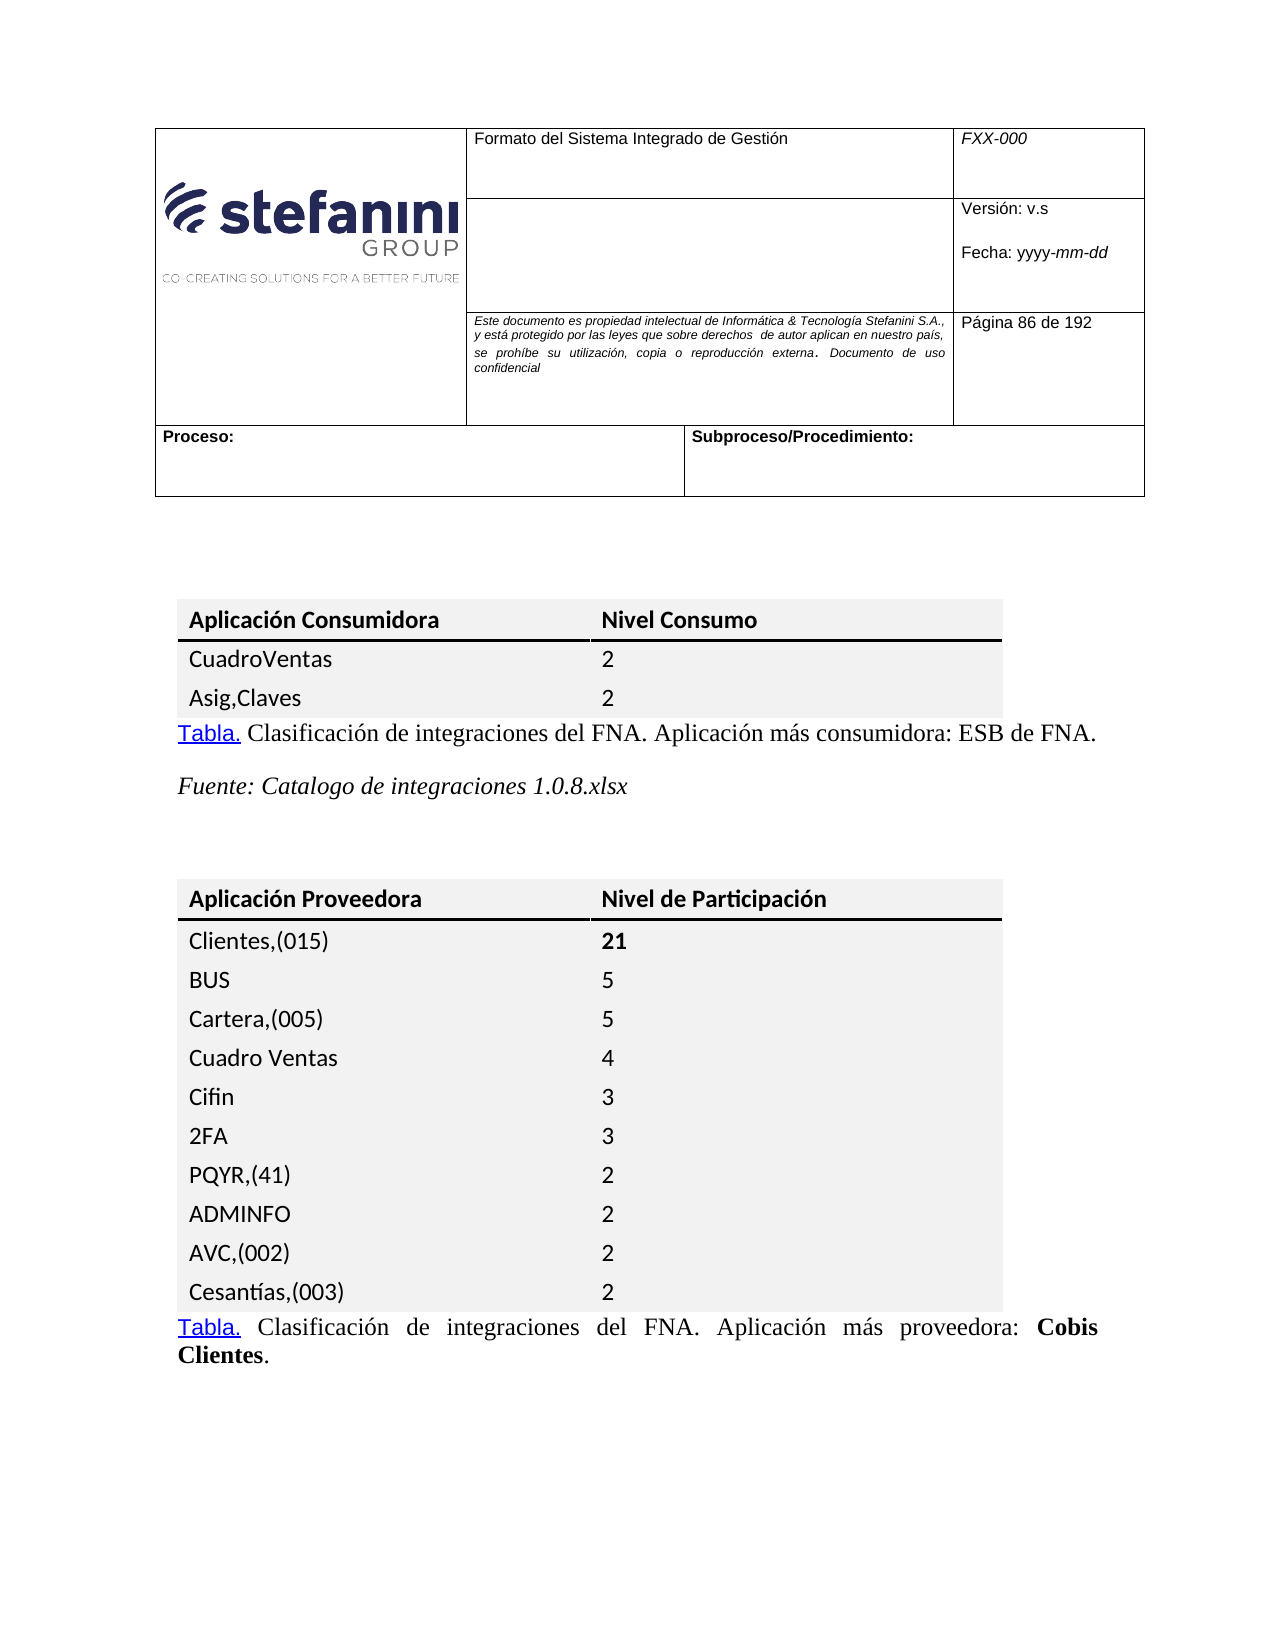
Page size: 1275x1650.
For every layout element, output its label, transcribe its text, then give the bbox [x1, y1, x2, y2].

table_cell Cuadro Ventas [178, 1038, 590, 1076]
picture [162, 182, 460, 286]
table_cell 2 [591, 1234, 1002, 1272]
table_cell 5 [591, 960, 1002, 998]
text Fuente: Catalogo de integraciones 1.0.8.xlsx [177, 771, 1098, 800]
table_cell Asig,Claves [178, 679, 590, 717]
text Tabla. Clasificación de integraciones del FNA. Aplicación más consumidora: ESB de FNA. [177, 718, 1098, 746]
table_cell PQYR,(41) [178, 1155, 590, 1193]
text Tabla. Clasificación de integraciones del FNA. Aplicación más proveedora: Cobis Clientes. [177, 1312, 1098, 1369]
table_cell CuadroVentas [178, 642, 590, 677]
table_cell 5 [591, 999, 1002, 1037]
table_header Aplicación Consumidora [178, 600, 590, 638]
table_cell 3 [591, 1116, 1002, 1154]
table_cell 2 [591, 1155, 1002, 1193]
table_cell 2 [591, 1195, 1002, 1232]
table_cell ADMINFO [178, 1195, 590, 1232]
table_cell 4 [591, 1038, 1002, 1076]
table_cell BUS [178, 960, 590, 998]
table_cell Clientes,(015) [178, 921, 590, 959]
table_cell Cifin [178, 1077, 590, 1115]
table_header Nivel de Participación [591, 880, 1002, 918]
table_cell 2FA [178, 1116, 590, 1154]
table_cell AVC,(002) [178, 1234, 590, 1272]
table_cell Cartera,(005) [178, 999, 590, 1037]
table_cell 2 [591, 679, 1002, 717]
table_cell 21 [591, 921, 1002, 959]
table_cell Cesantías,(003) [178, 1273, 590, 1311]
table_header Aplicación Proveedora [178, 880, 590, 918]
table_header Nivel Consumo [591, 600, 1002, 638]
table_cell 2 [591, 1273, 1002, 1311]
table_cell 2 [591, 642, 1002, 677]
table_cell 3 [591, 1077, 1002, 1115]
